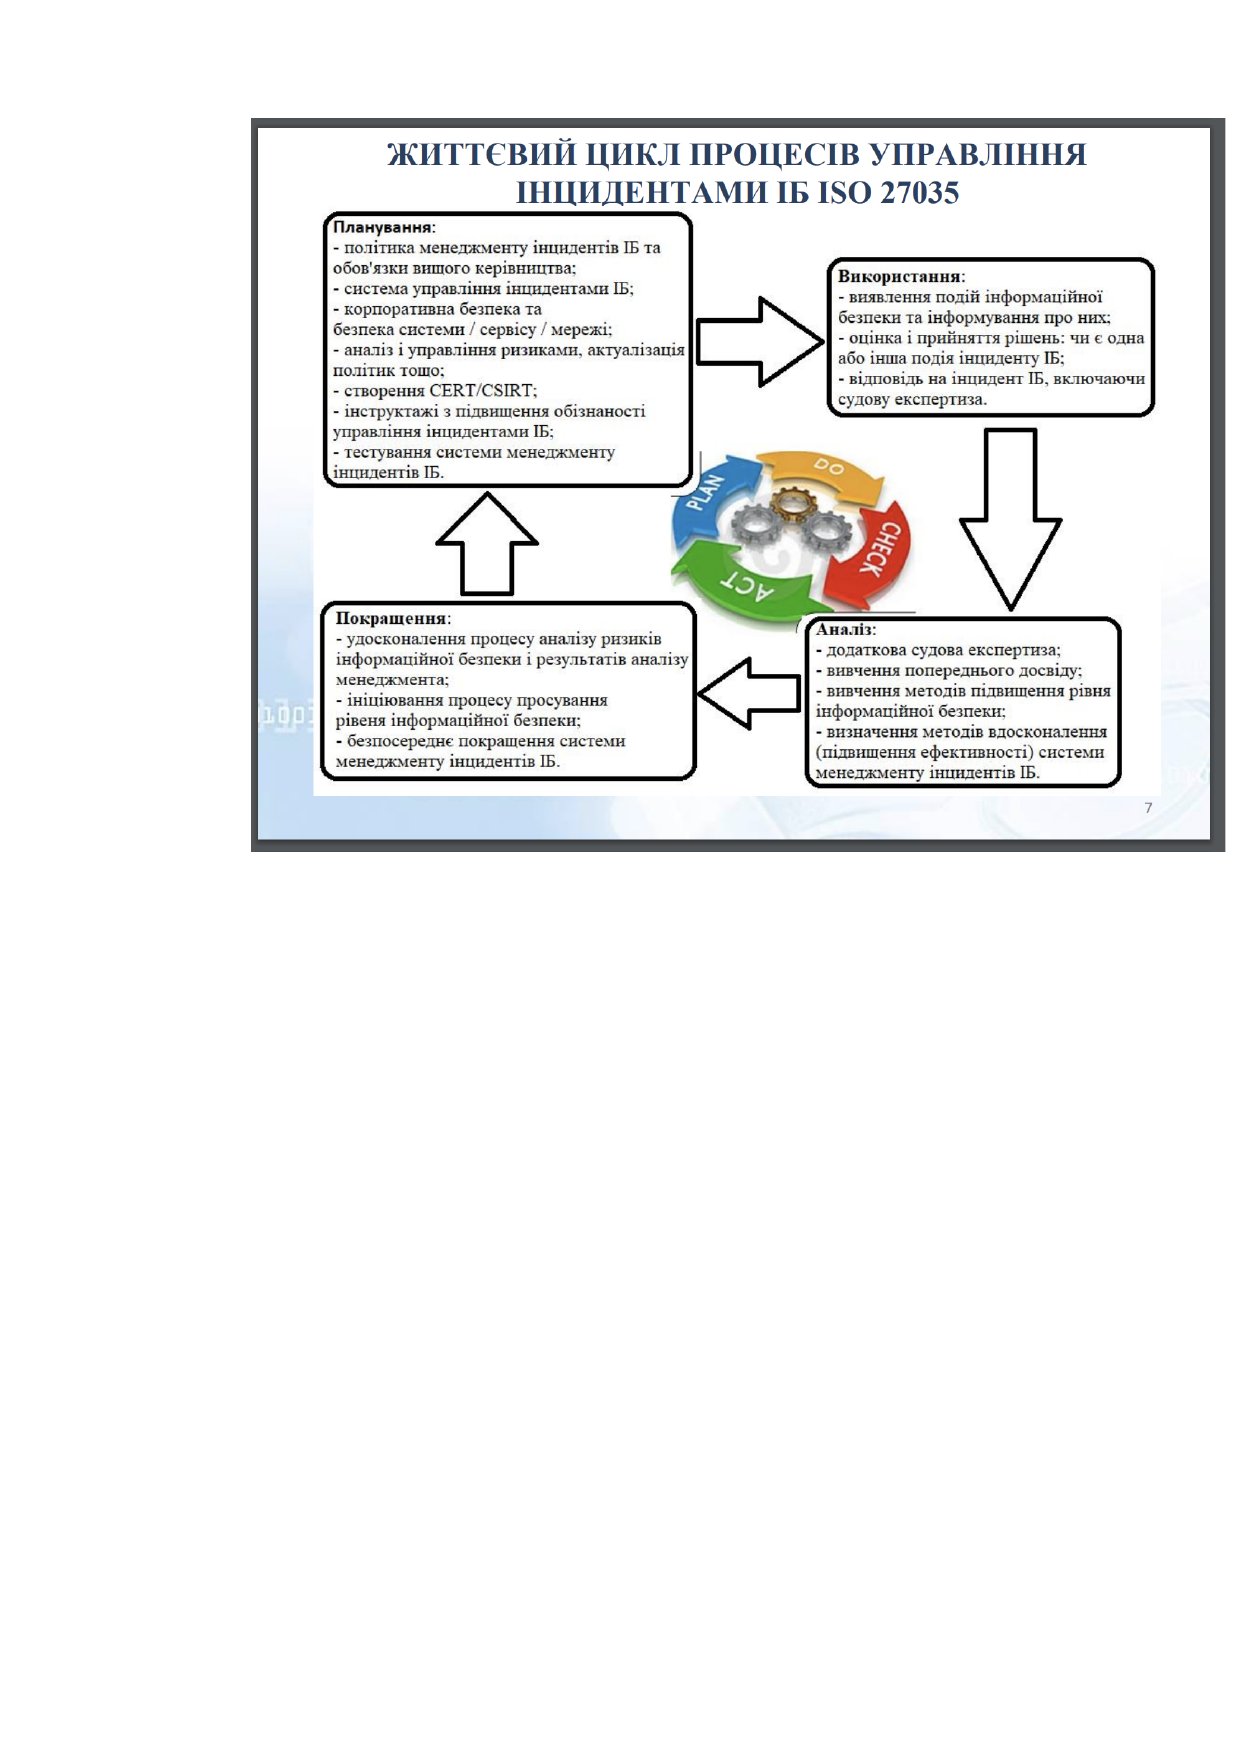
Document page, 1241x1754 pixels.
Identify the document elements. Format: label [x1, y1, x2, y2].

picture [251, 118, 1226, 852]
